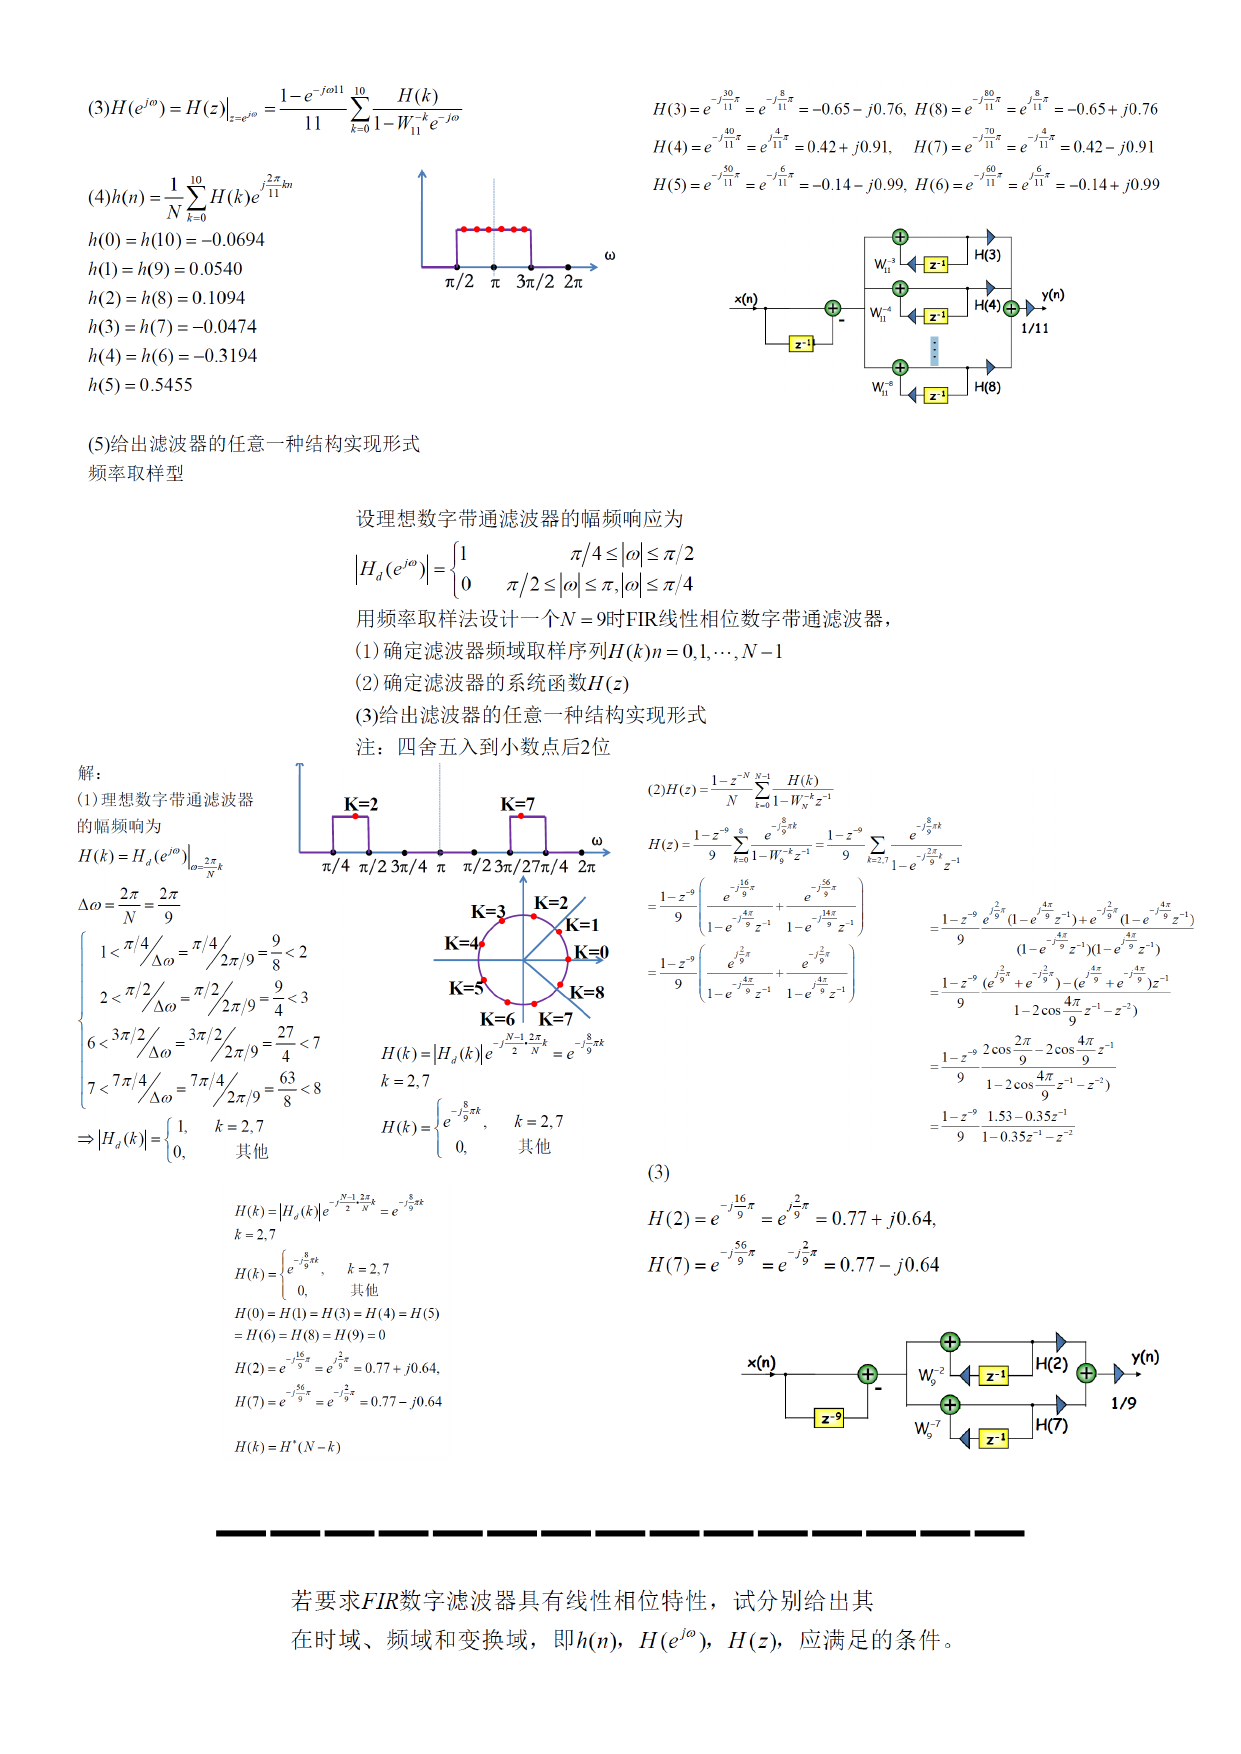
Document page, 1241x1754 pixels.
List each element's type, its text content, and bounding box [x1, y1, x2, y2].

picture [288, 1575, 952, 1659]
picture [75, 763, 613, 1165]
picture [642, 80, 1165, 407]
picture [642, 763, 1194, 1456]
picture [349, 503, 892, 762]
picture [75, 80, 621, 486]
text ——————————————— [75, 1478, 1165, 1576]
picture [221, 1185, 452, 1461]
